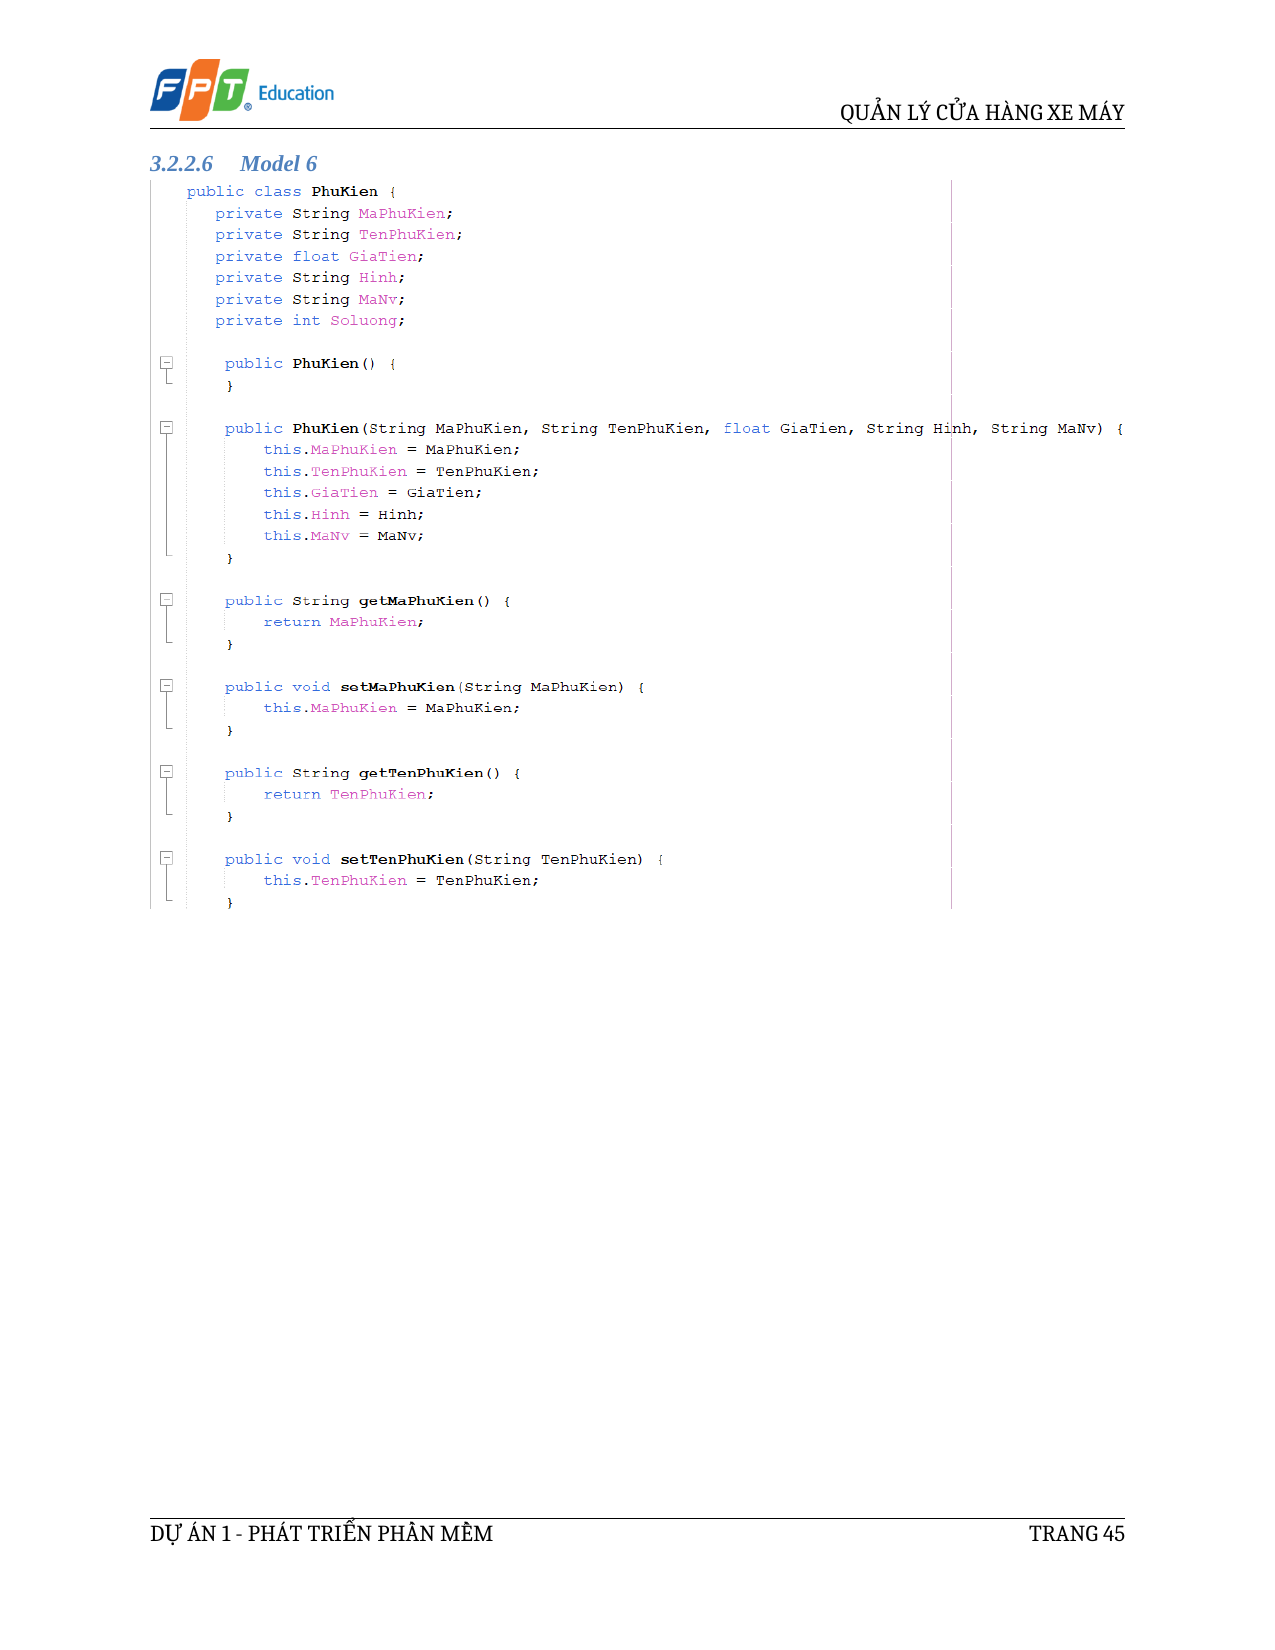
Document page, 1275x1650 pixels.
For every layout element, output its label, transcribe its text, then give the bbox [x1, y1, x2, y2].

subtitle Model 6 [150, 150, 1125, 176]
picture [150, 59, 336, 121]
picture [150, 180, 1125, 909]
